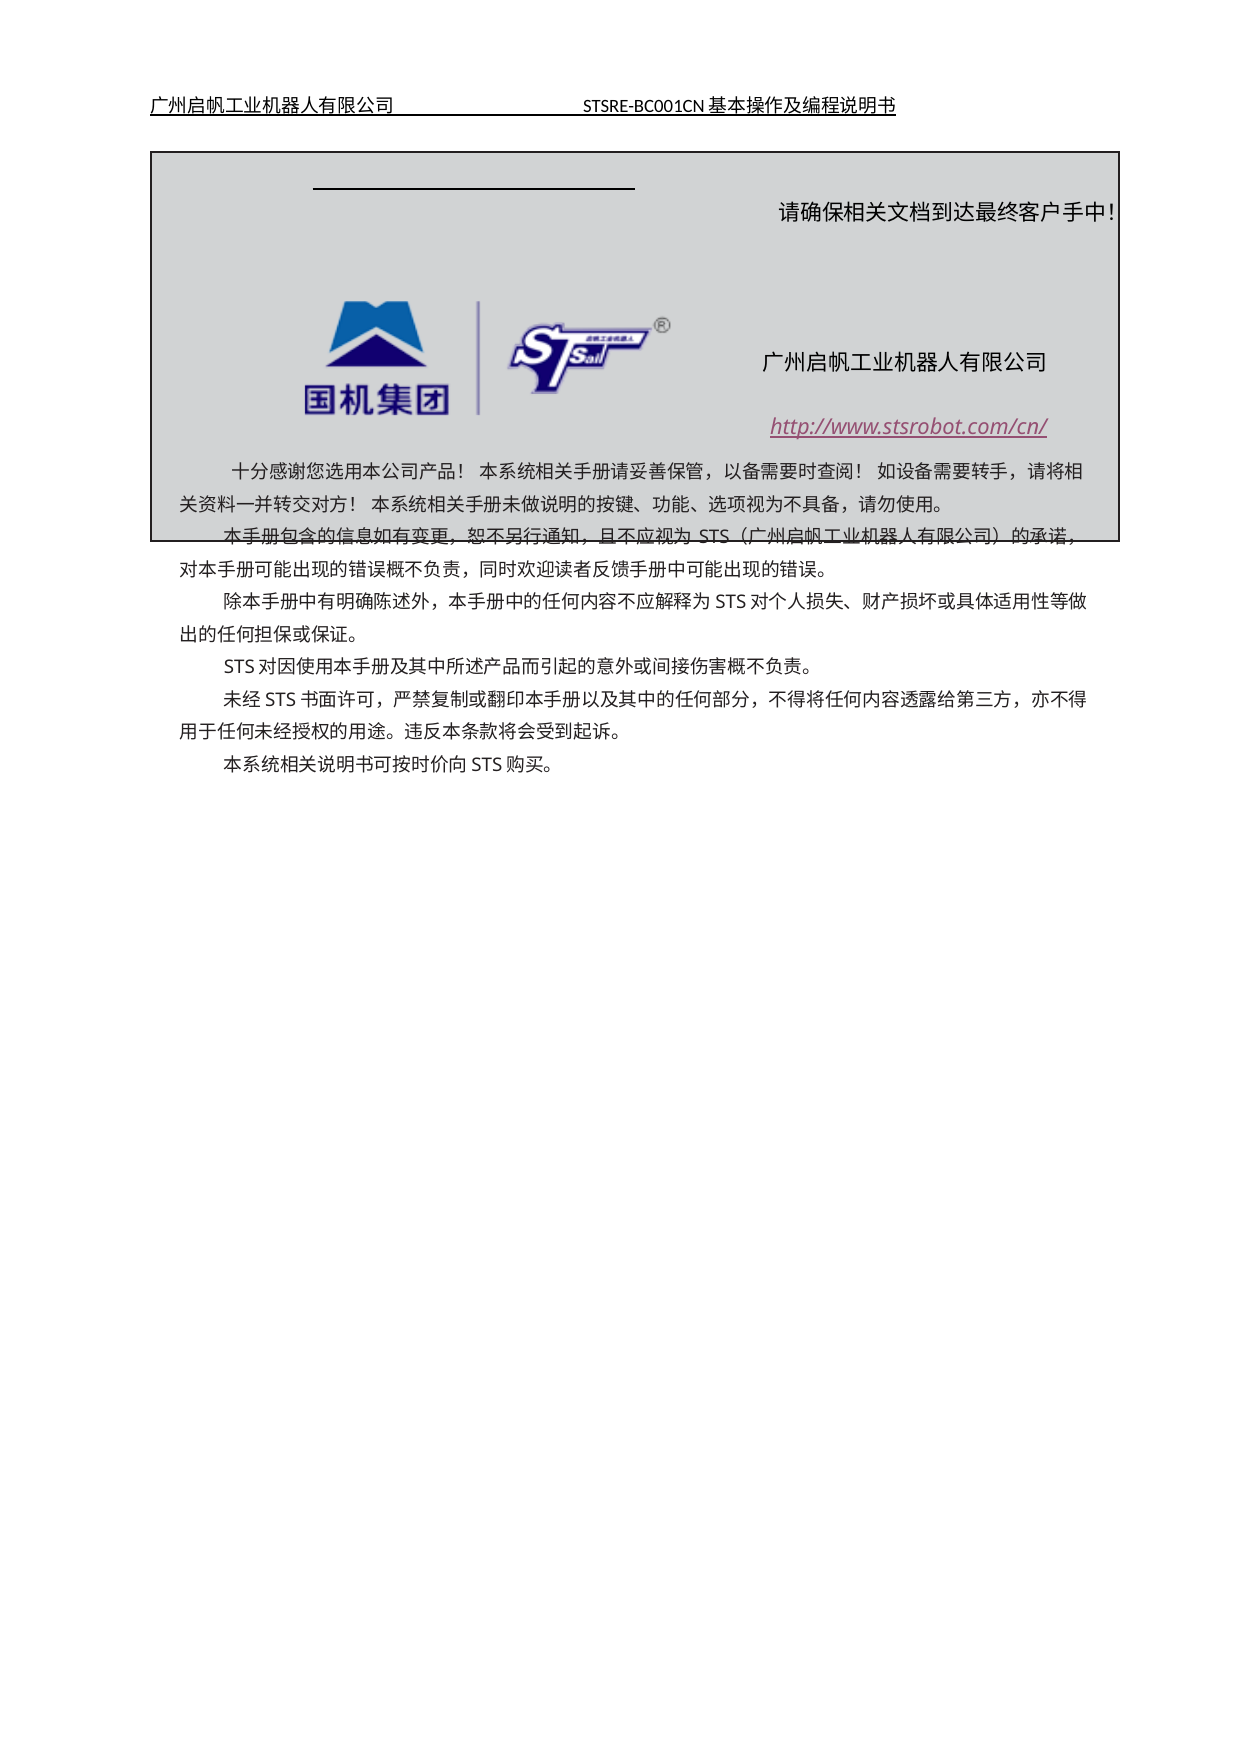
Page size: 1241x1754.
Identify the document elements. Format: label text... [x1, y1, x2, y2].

text 除本手册中有明确陈述外，本手册中的任何内容不应解释为STS对个人损失、财产损坏或具体适用性等做出的任何担保或保证。 [179, 584, 1088, 649]
text 本系统相关说明书可按时价向STS购买。 [179, 747, 1088, 779]
table_cell http://www.stsrobot.com/cn/ [682, 377, 1058, 454]
table_header [220, 292, 682, 454]
text 本手册包含的信息如有变更，恕不另行通知，且不应视为STS（广州启帆工业机器人有限公司）的承诺，对本手册可能出现的错误概不负责，同时欢迎读者反馈手册中可能出现的错误。 [179, 519, 1088, 584]
text STS对因使用本手册及其中所述产品而引起的意外或间接伤害概不负责。 [179, 649, 1088, 682]
text 十分感谢您选用本公司产品！ 本系统相关手册请妥善保管，以备需要时查阅！ 如设备需要转手，请将相关资料一并转交对方！ 本系统相关手册未做说明的按键、功能、选项视为不具备，请勿使用。 [179, 454, 1088, 519]
text 请确保相关文档到达最终客户手中！ [150, 194, 1128, 227]
text 未经STS书面许可，严禁复制或翻印本手册以及其中的任何部分，不得将任何内容透露给第三方，亦不得用于任何未经授权的用途。违反本条款将会受到起诉。 [179, 682, 1088, 747]
picture [304, 292, 671, 431]
table_header 广州启帆工业机器人有限公司 [682, 292, 1058, 377]
